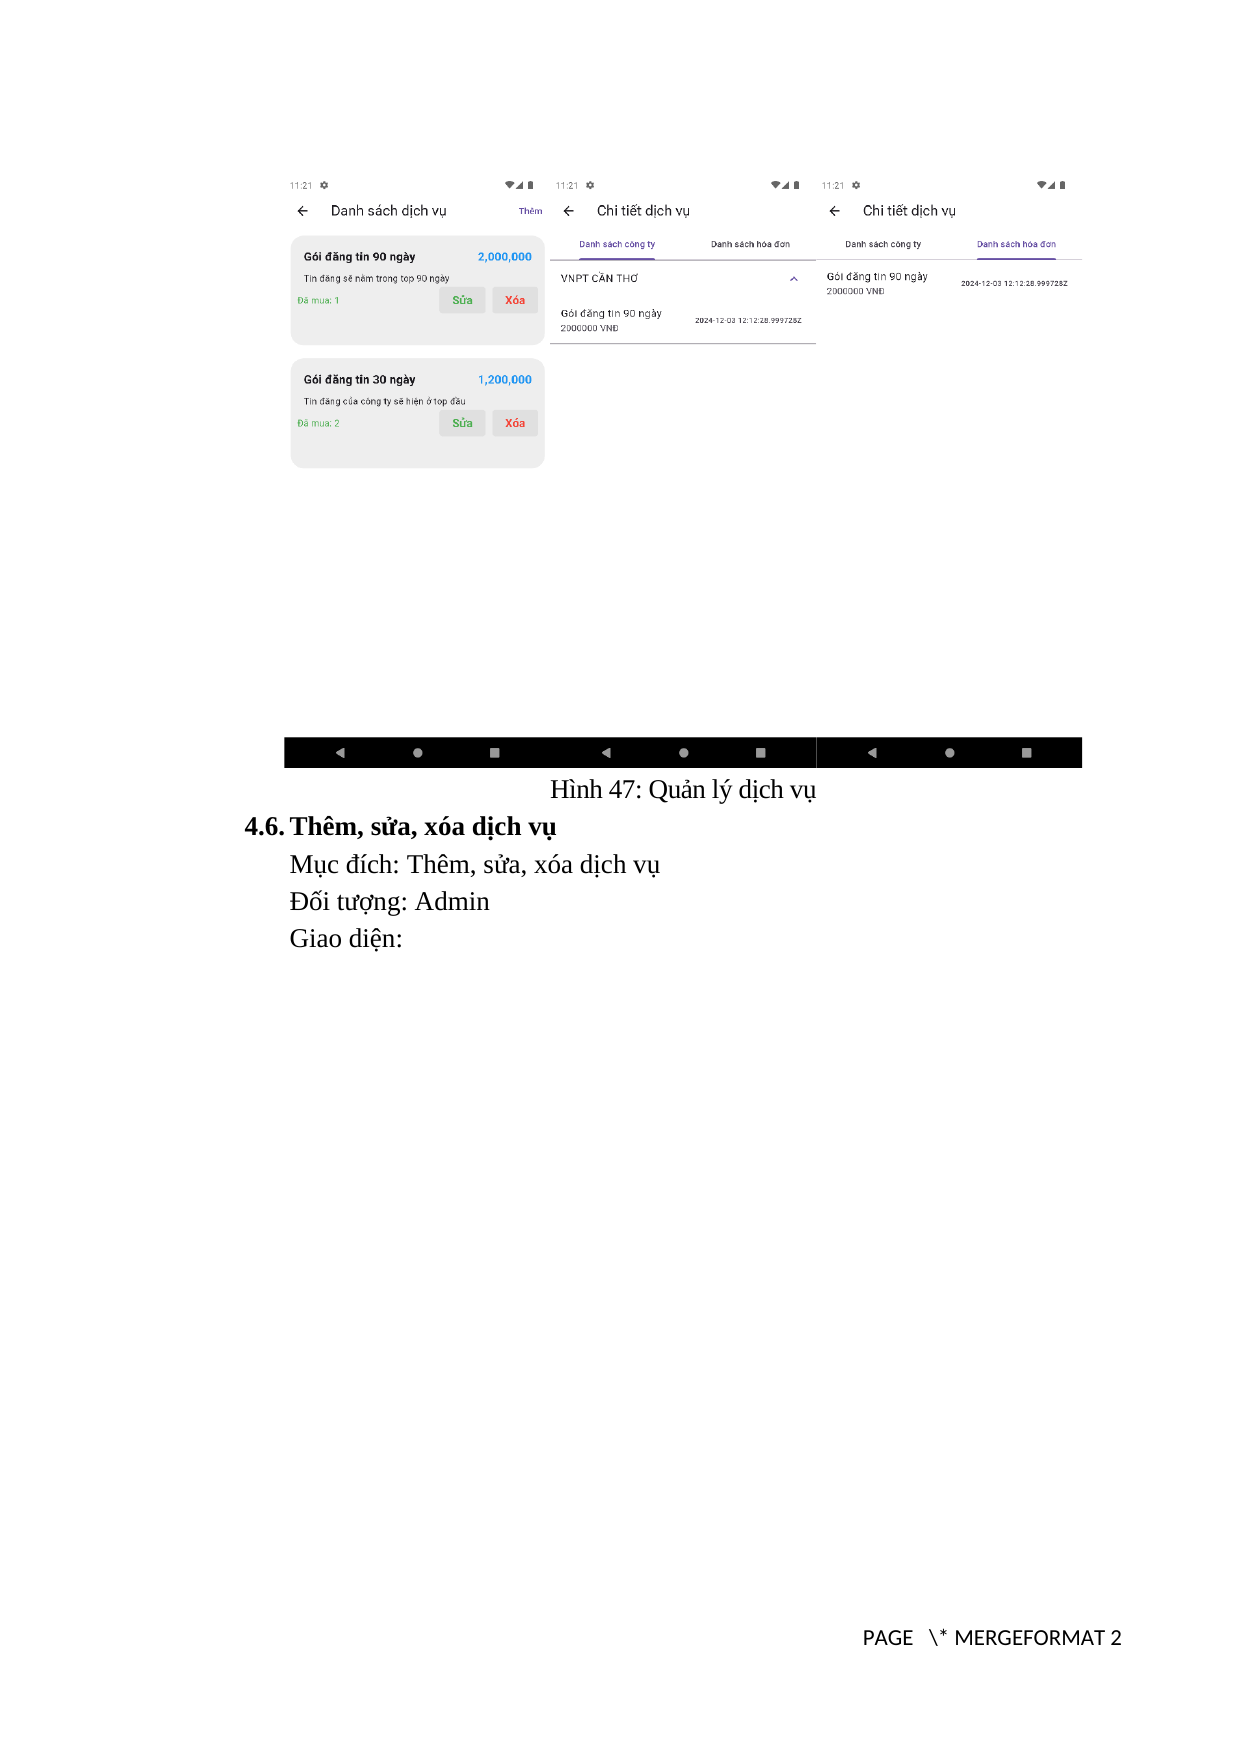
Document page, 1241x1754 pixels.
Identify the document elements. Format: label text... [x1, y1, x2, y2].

list Thêm, sửa, xóa dịch vụ [244, 811, 1122, 842]
text Đối tượng: Admin Giao diện: [289, 885, 1122, 953]
text Mục đích: Thêm, sửa, xóa dịch vụ [289, 848, 1122, 879]
picture [284, 177, 1083, 768]
text Hình 47: Quản lý dịch vụ [244, 773, 1122, 804]
